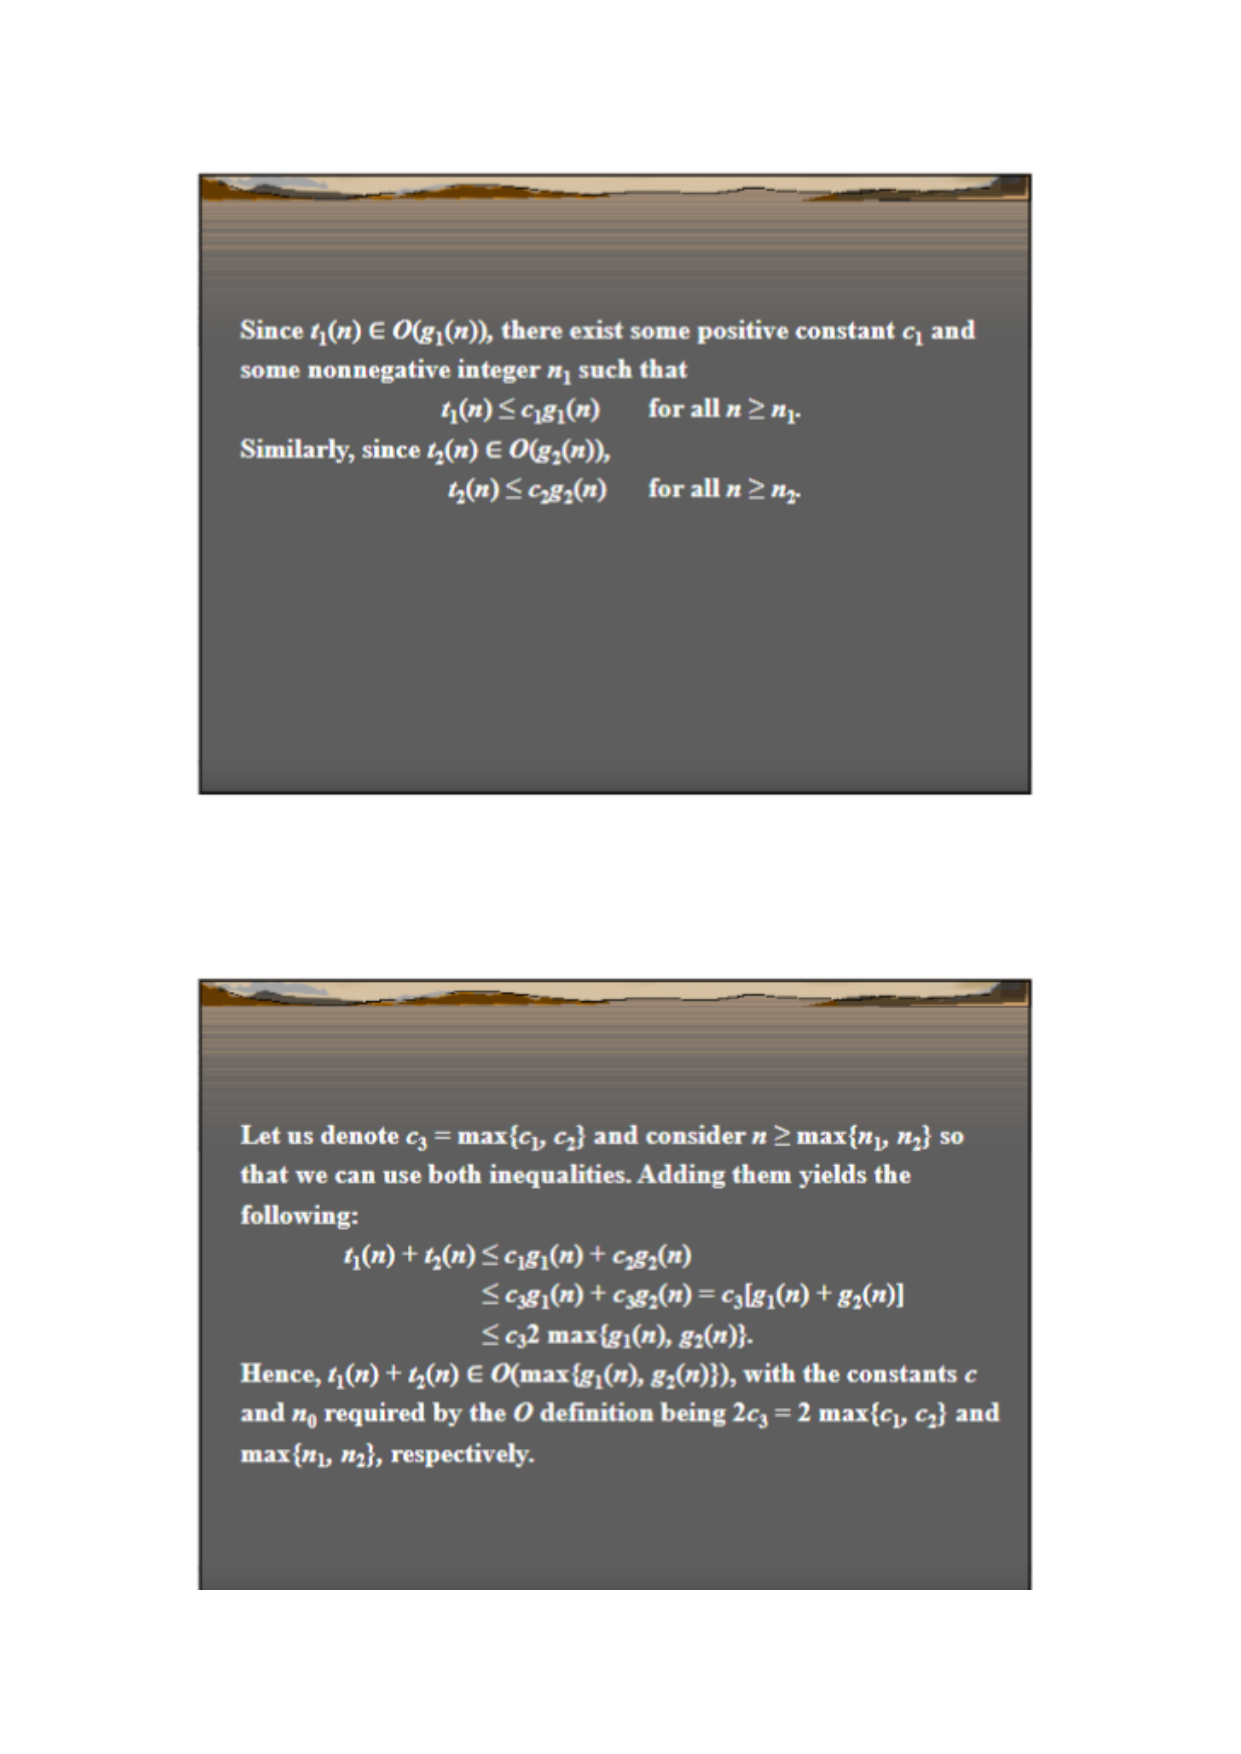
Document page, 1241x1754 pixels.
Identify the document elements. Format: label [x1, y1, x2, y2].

picture [187, 164, 1045, 1590]
